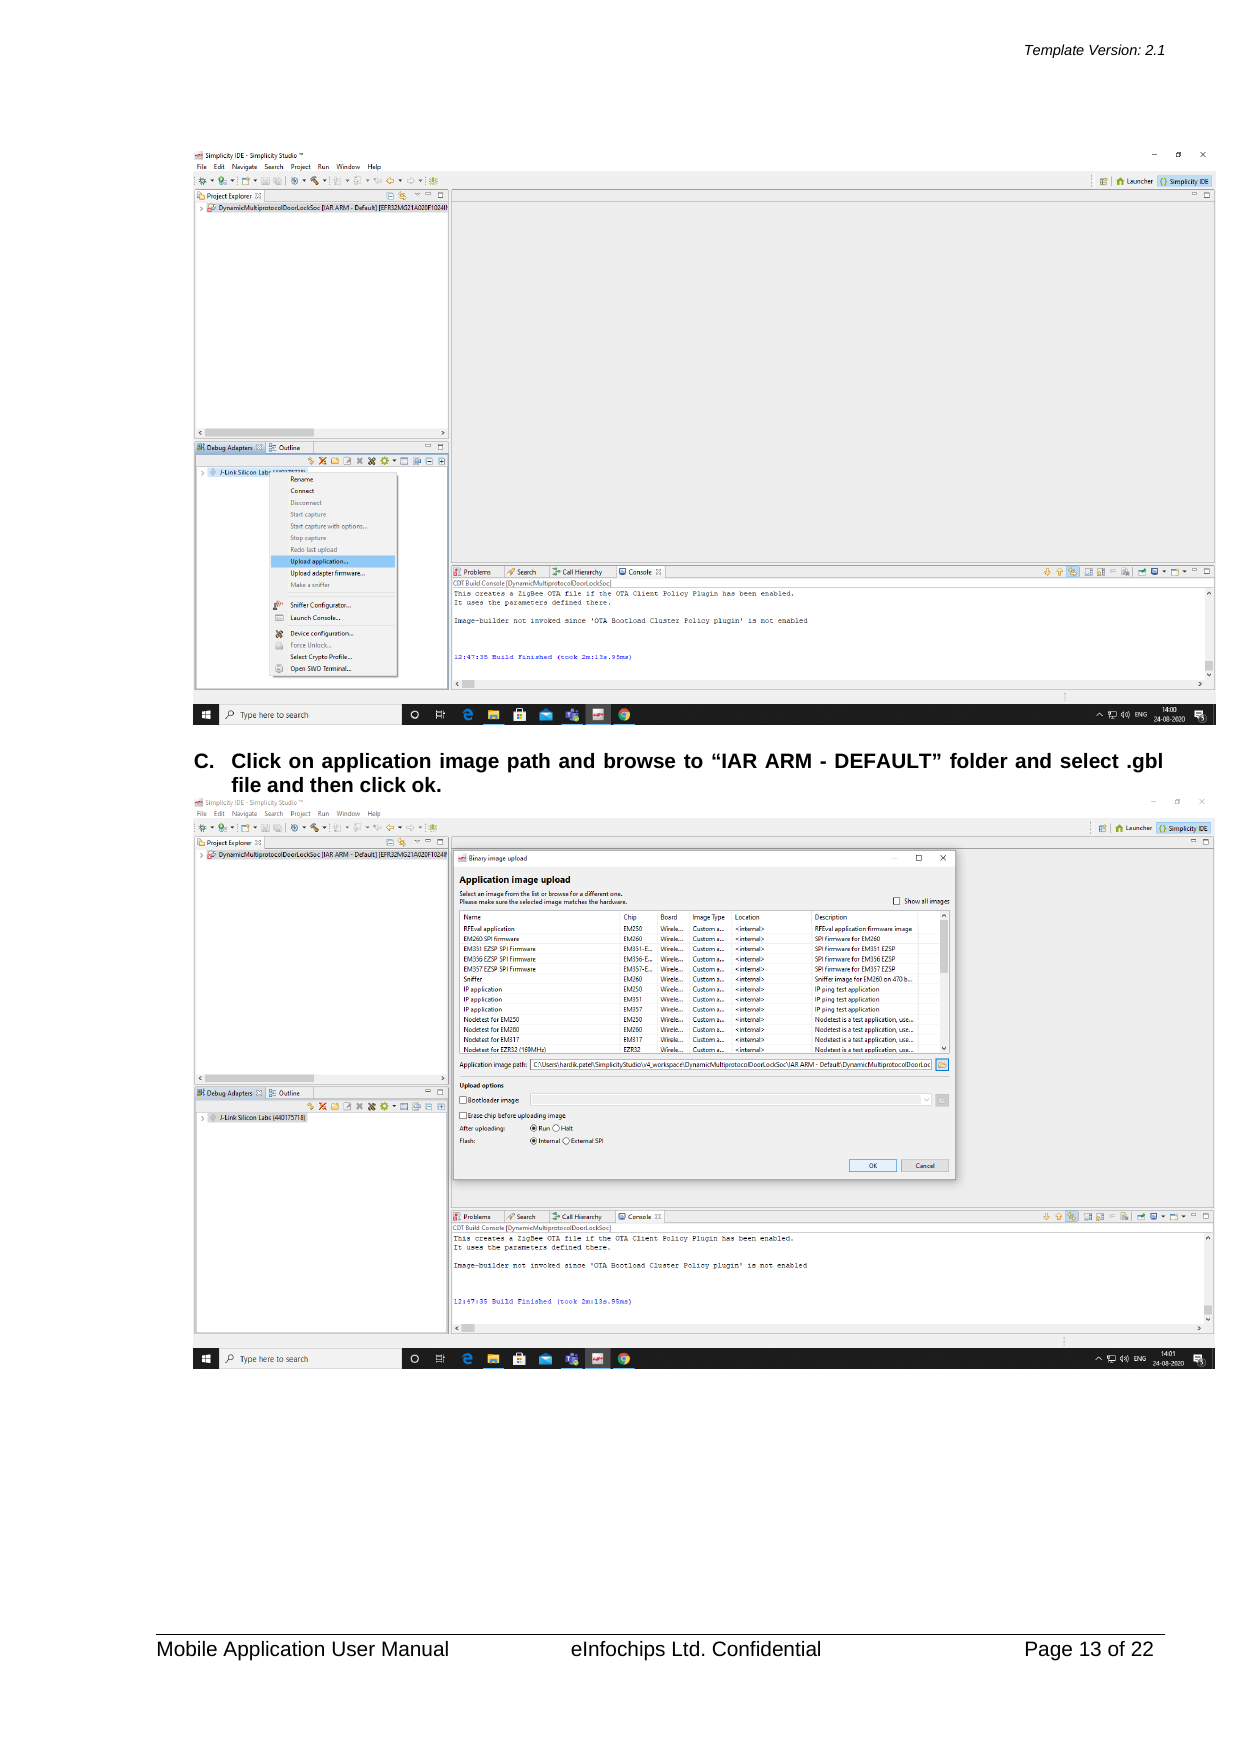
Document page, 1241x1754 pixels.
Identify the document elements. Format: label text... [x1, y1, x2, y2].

picture [193, 149, 1216, 725]
list Click on application image path and browse to “IAR ARM - DEFAULT” folder and select .gbl file and then click ok. [194, 749, 1165, 796]
picture [193, 796, 1215, 1369]
